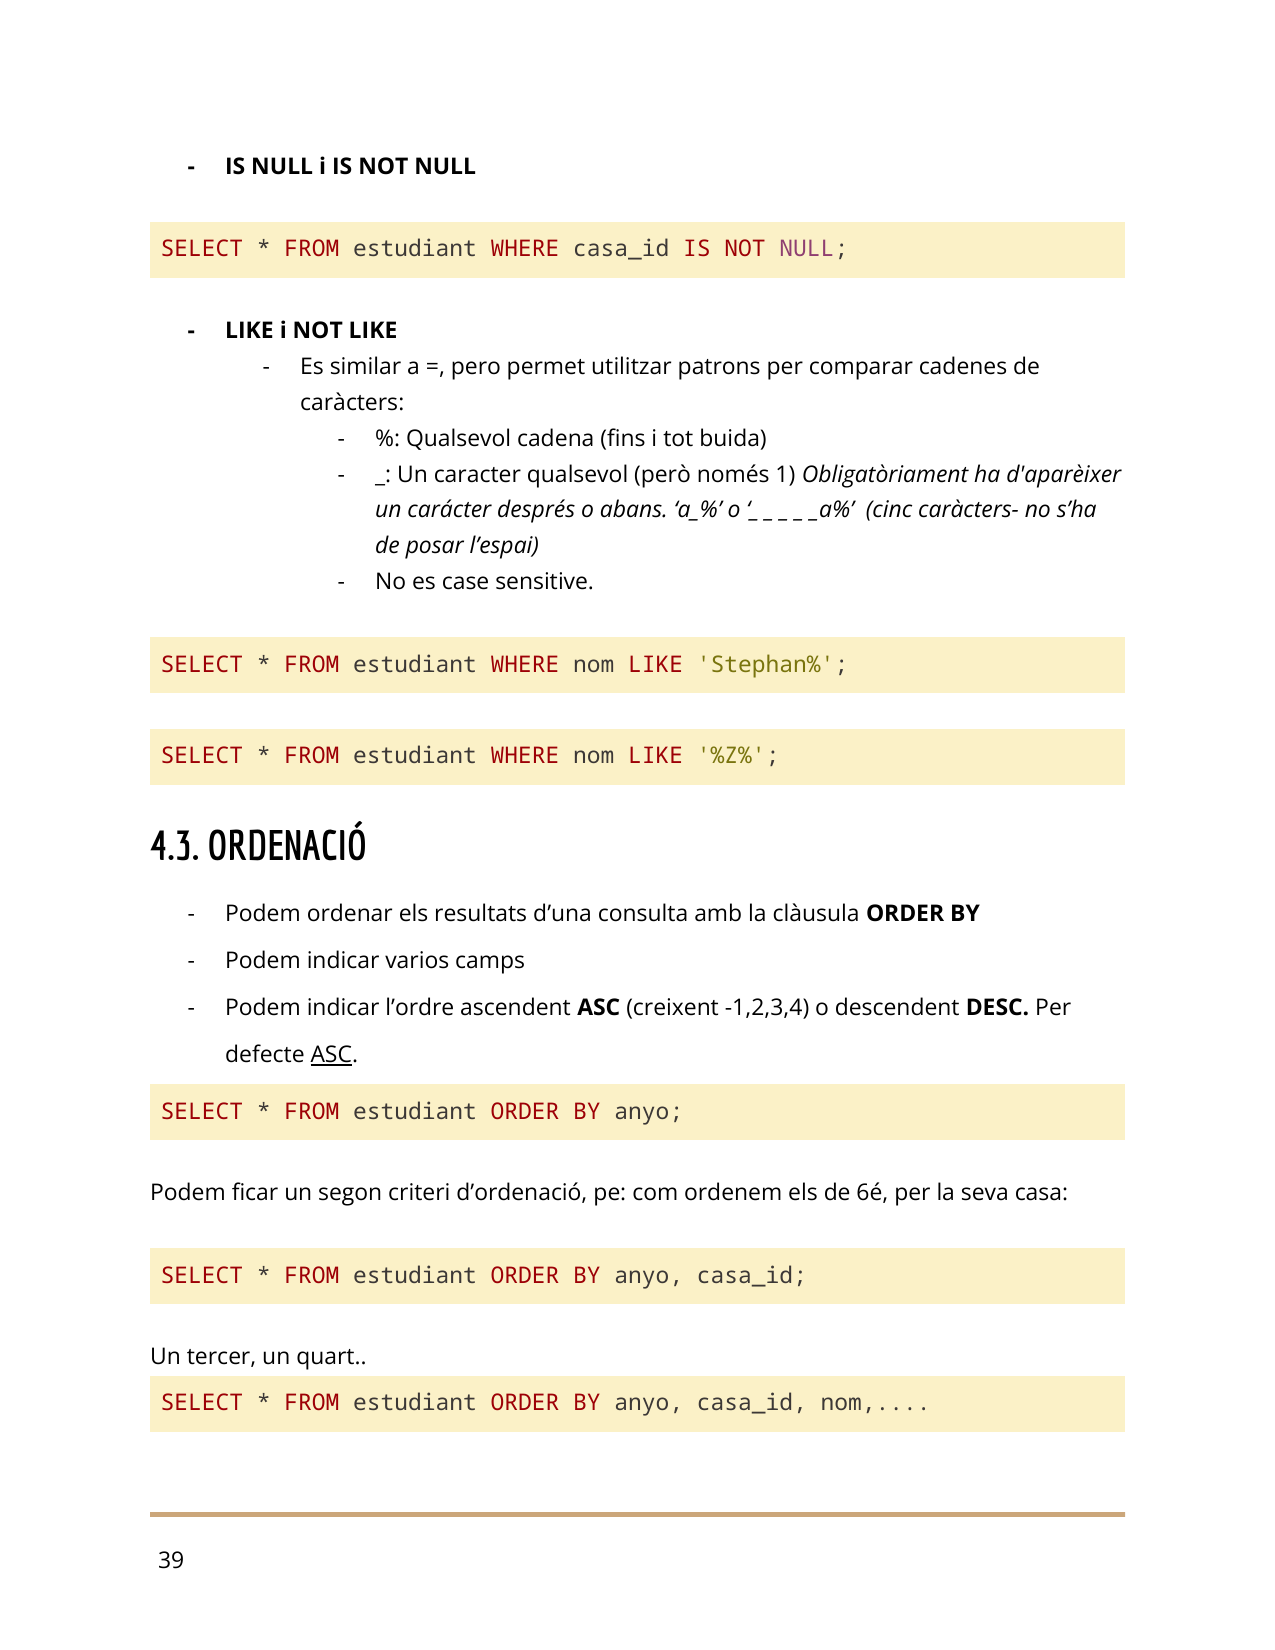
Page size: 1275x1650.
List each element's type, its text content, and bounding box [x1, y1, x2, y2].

text Podem ficar un segon criteri d’ordenació, pe: com ordenem els de 6é, per la seva casa: [150, 1176, 1125, 1207]
table_header SELECT * FROM estudiant WHERE nom LIKE 'Stephan%'; [150, 637, 1125, 693]
subtitle 4.3. ORDENACIÓ [150, 821, 1125, 869]
list LIKE i NOT LIKE [187, 314, 1125, 345]
table_header SELECT * FROM estudiant WHERE casa_id IS NOT NULL; [150, 222, 1125, 278]
list Podem ordenar els resultats d’una consulta amb la clàusula ORDER BY [187, 897, 1125, 928]
list Podem indicar varios camps [187, 944, 1125, 975]
list _: Un caracter qualsevol (però només 1) Obligatòriament ha d'aparèixer un carácter després o abans. ‘a_%’ o ‘_ _ _ _ _a%’ (cinc caràcters- no s’ha de posar l’espai) [337, 457, 1125, 561]
list IS NULL i IS NOT NULL [187, 150, 1125, 181]
table_header SELECT * FROM estudiant WHERE nom LIKE '%Z%'; [150, 729, 1125, 785]
list %: Qualsevol cadena (fins i tot buida) [337, 422, 1125, 453]
text Un tercer, un quart.. [150, 1340, 1125, 1371]
table_header SELECT * FROM estudiant ORDER BY anyo; [150, 1084, 1125, 1140]
table_header SELECT * FROM estudiant ORDER BY anyo, casa_id; [150, 1248, 1125, 1304]
list No es case sensitive. [337, 565, 1125, 597]
table_header SELECT * FROM estudiant ORDER BY anyo, casa_id, nom,.... [150, 1376, 1125, 1432]
list Es similar a =, pero permet utilitzar patrons per comparar cadenes de caràcters: [262, 350, 1125, 417]
picture [150, 1512, 1125, 1517]
list Podem indicar l’ordre ascendent ASC (creixent -1,2,3,4) o descendent DESC. Per defecte ASC. [187, 991, 1125, 1069]
